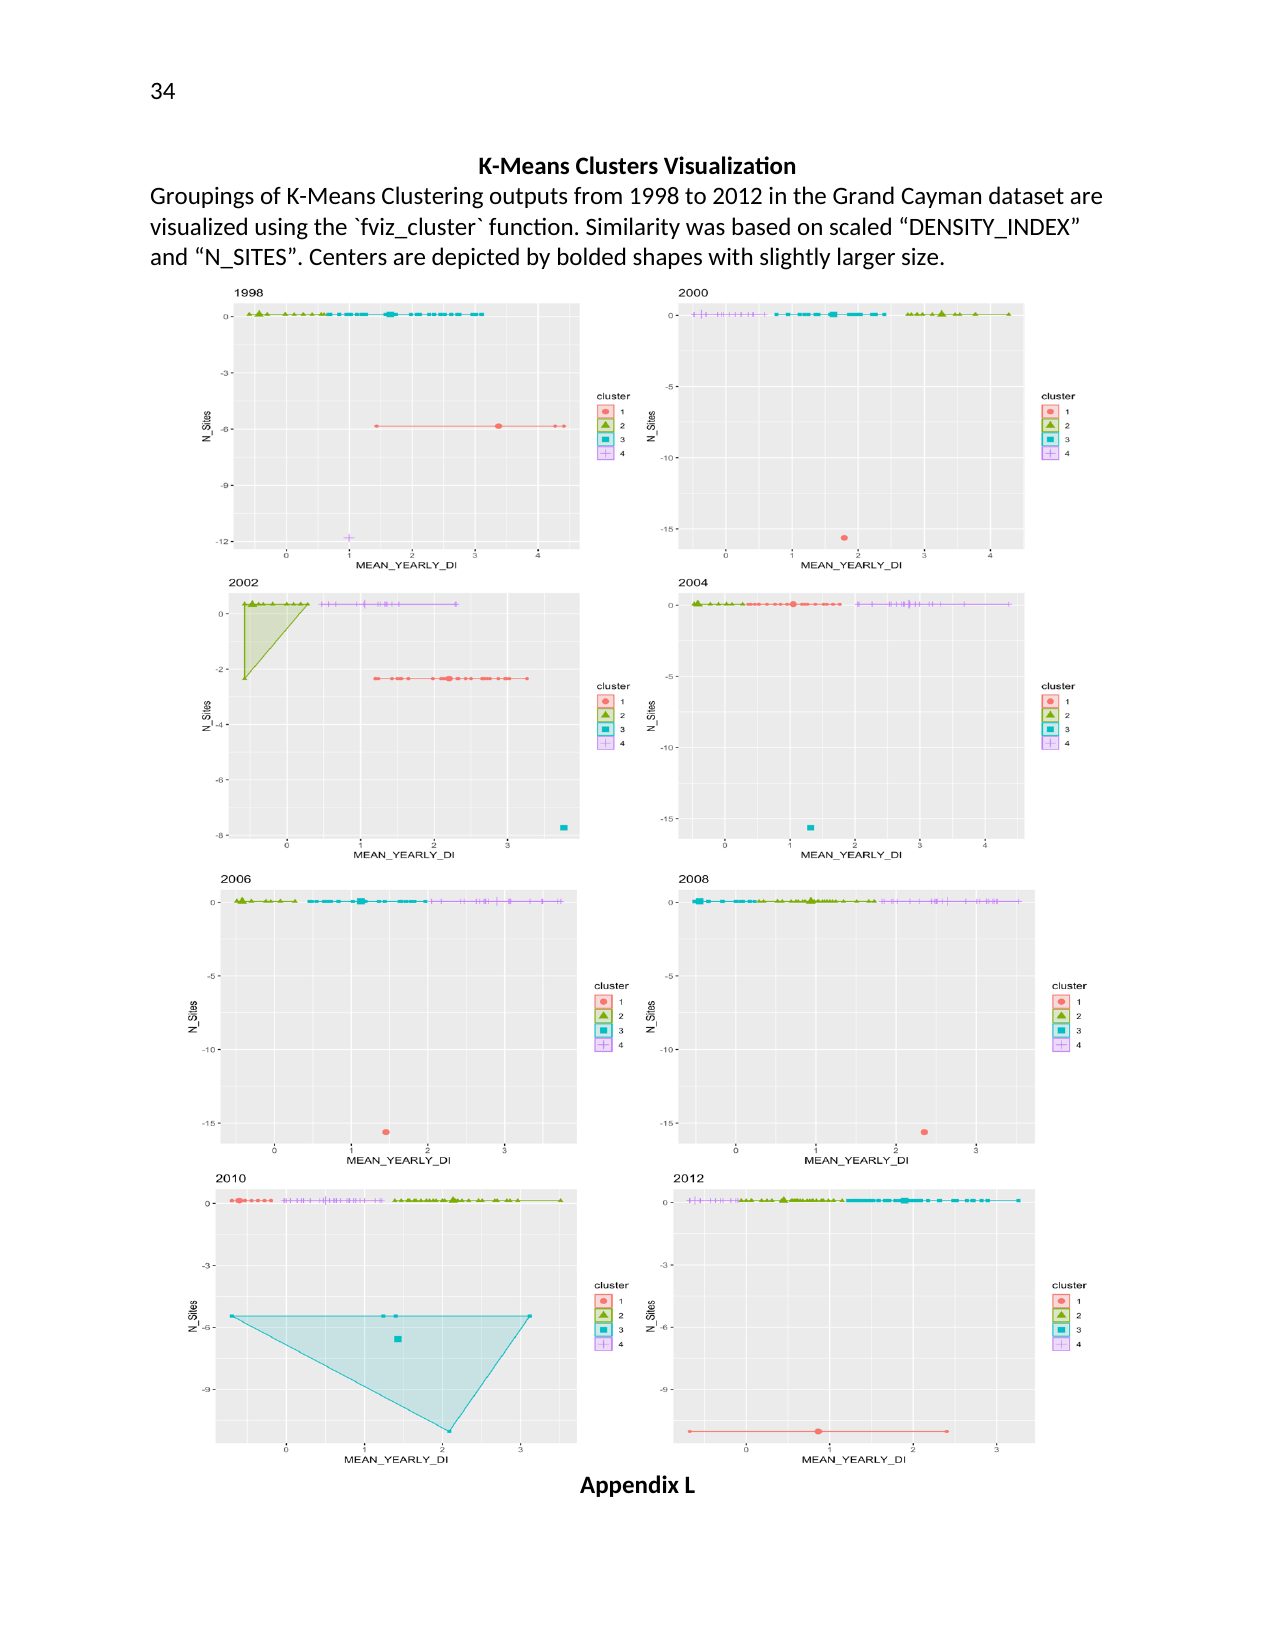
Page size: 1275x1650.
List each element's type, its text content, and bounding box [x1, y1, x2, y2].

picture [196, 285, 1086, 864]
text K-Means Clusters Visualization [150, 150, 1125, 181]
picture [182, 870, 1098, 1469]
text Groupings of K-Means Clustering outputs from 1998 to 2012 in the Grand Cayman dataset are visualized using the `fviz_cluster` function. Similarity was based on scaled “DENSITY_INDEX” and “N_SITES”. Centers are depicted by bolded shapes with slightly larger size. [150, 181, 1125, 272]
